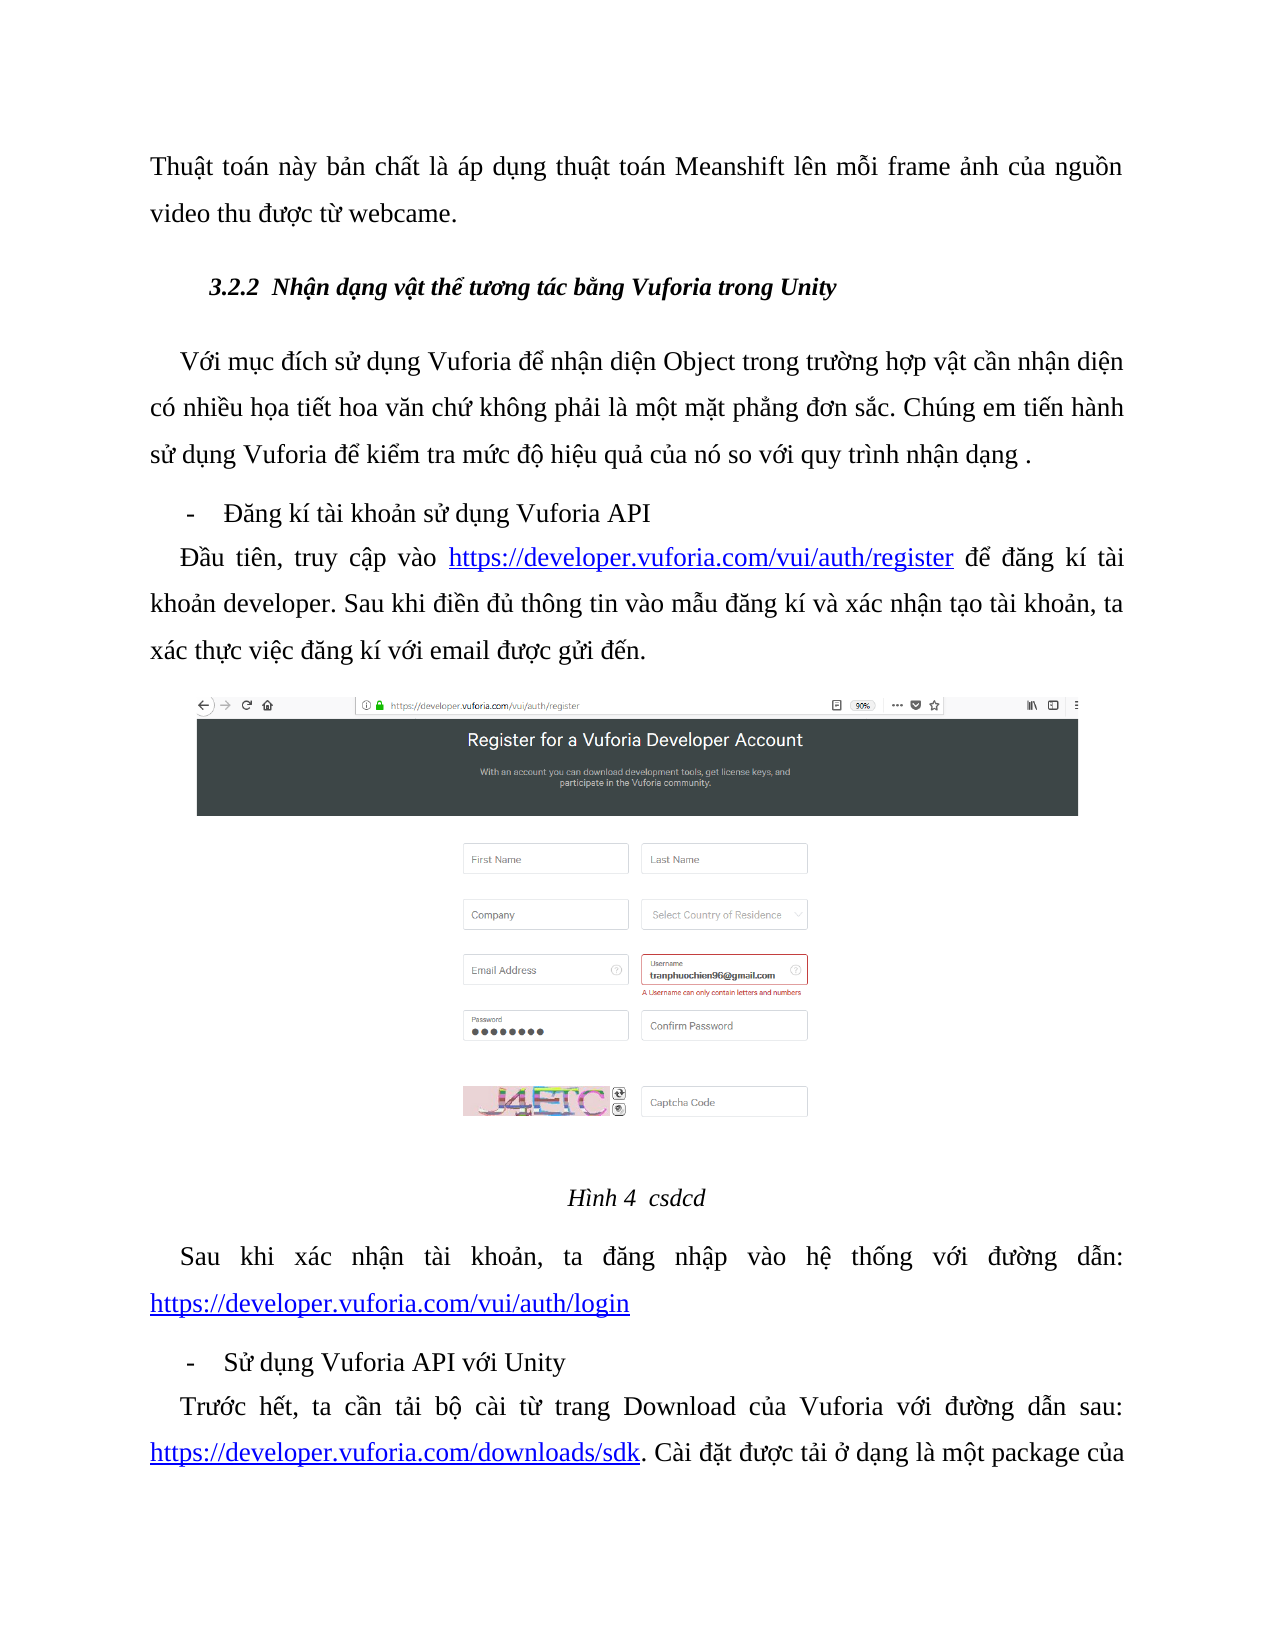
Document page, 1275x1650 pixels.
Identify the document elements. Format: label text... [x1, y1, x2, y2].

subtitle 3.2.2 Nhận dạng vật thể tương tác bằng Vuforia trong Unity [150, 272, 1125, 301]
list Đăng kí tài khoản sử dụng Vuforia API [186, 497, 1125, 528]
text Đầu tiên, truy cập vào https://developer.vuforia.com/vui/auth/register để đăng kí tài khoản developer. Sau khi điền đủ thông tin vào mẫu đăng kí và xác nhận tạo tài khoản, ta xác thực việc đăng kí với email được gửi đến. [150, 541, 1125, 665]
list Sử dụng Vuforia API với Unity [186, 1346, 1125, 1377]
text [150, 1389, 1125, 1467]
picture [196, 697, 1079, 1162]
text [150, 150, 1125, 228]
text Với mục đích sử dụng Vuforia để nhận diện Object trong trường hợp vật cần nhận diện có nhiều họa tiết hoa văn chứ không phải là một mặt phẳng đơn sắc. Chúng em tiến hành sử dụng Vuforia để kiểm tra mức độ hiệu quả của nó so với quy trình nhận dạng . [150, 345, 1125, 469]
